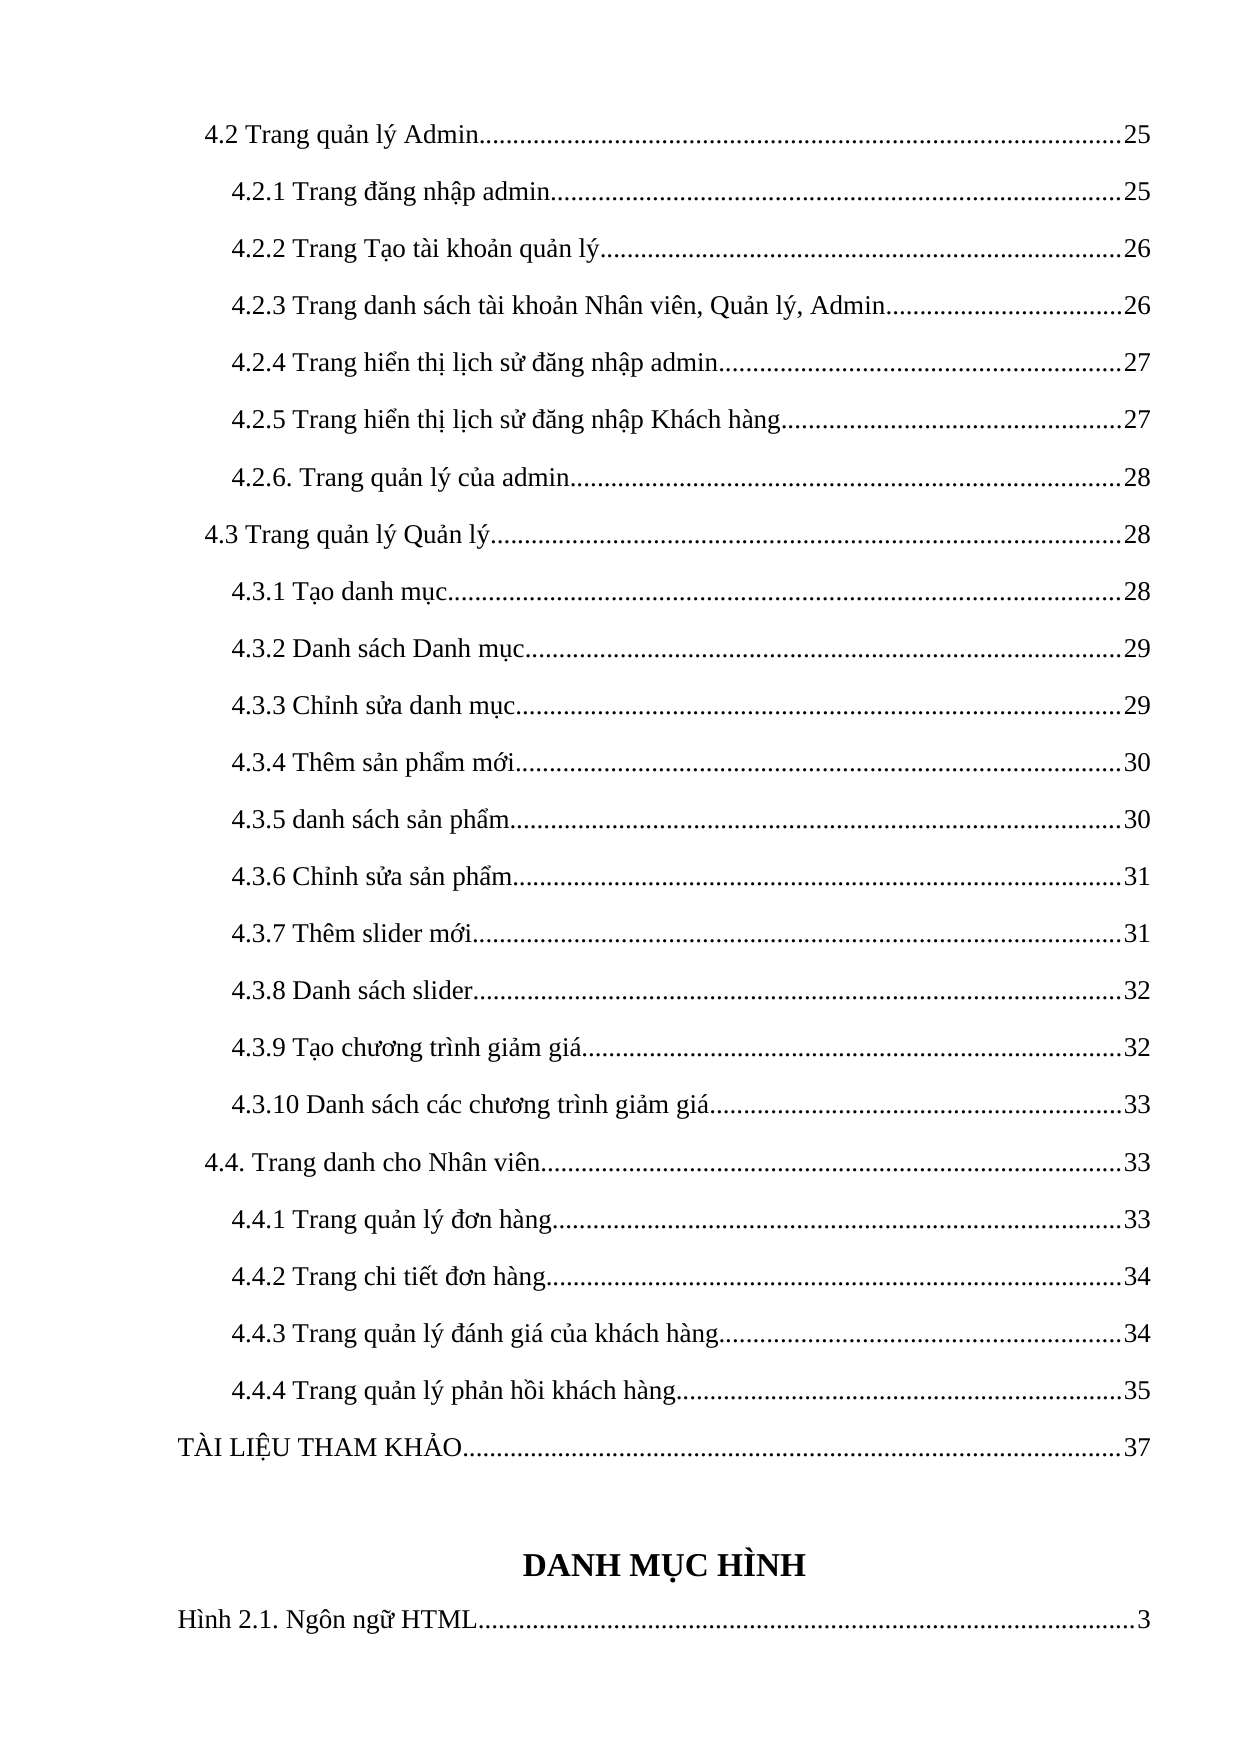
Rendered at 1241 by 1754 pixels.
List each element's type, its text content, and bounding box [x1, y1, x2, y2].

text 4.3 Trang quản lý Quản lý 28 [204, 518, 1152, 549]
text 4.3.3 Chỉnh sửa danh mục 29 [231, 689, 1152, 720]
text 4.3.2 Danh sách Danh mục 29 [231, 632, 1152, 663]
text 4.3.5 danh sách sản phẩm 30 [231, 803, 1152, 834]
text 4.2.5 Trang hiển thị lịch sử đăng nhập Khách hàng 27 [231, 403, 1152, 435]
text 4.2.1 Trang đăng nhập admin 25 [231, 175, 1152, 206]
text 4.2.6. Trang quản lý của admin 28 [231, 461, 1152, 492]
text 4.4.2 Trang chi tiết đơn hàng 34 [231, 1260, 1152, 1291]
text DANH MỤC HÌNH [177, 1546, 1152, 1584]
text 4.4.1 Trang quản lý đơn hàng 33 [231, 1203, 1152, 1234]
text 4.3.6 Chỉnh sửa sản phẩm 31 [231, 860, 1152, 891]
text 4.2.4 Trang hiển thị lịch sử đăng nhập admin 27 [231, 346, 1152, 378]
text 4.3.7 Thêm slider mới 31 [231, 917, 1152, 948]
text 4.3.9 Tạo chương trình giảm giá 32 [231, 1031, 1152, 1063]
text 4.4. Trang danh cho Nhân viên 33 [204, 1146, 1152, 1177]
text 4.3.4 Thêm sản phẩm mới 30 [231, 746, 1152, 777]
text TÀI LIỆU THAM KHẢO 37 [177, 1431, 1152, 1462]
text 4.2.3 Trang danh sách tài khoản Nhân viên, Quản lý, Admin 26 [231, 289, 1152, 321]
text 4.4.4 Trang quản lý phản hồi khách hàng 35 [231, 1374, 1152, 1405]
text 4.3.10 Danh sách các chương trình giảm giá 33 [231, 1088, 1152, 1120]
text 4.2 Trang quản lý Admin 25 [204, 118, 1152, 149]
text 4.4.3 Trang quản lý đánh giá của khách hàng 34 [231, 1317, 1152, 1348]
text 4.2.2 Trang Tạo tài khoản quản lý 26 [231, 232, 1152, 263]
text 4.3.8 Danh sách slider 32 [231, 974, 1152, 1006]
text 4.3.1 Tạo danh mục 28 [231, 575, 1152, 606]
text Hình 2.1. Ngôn ngữ HTML 3 [177, 1603, 1152, 1634]
